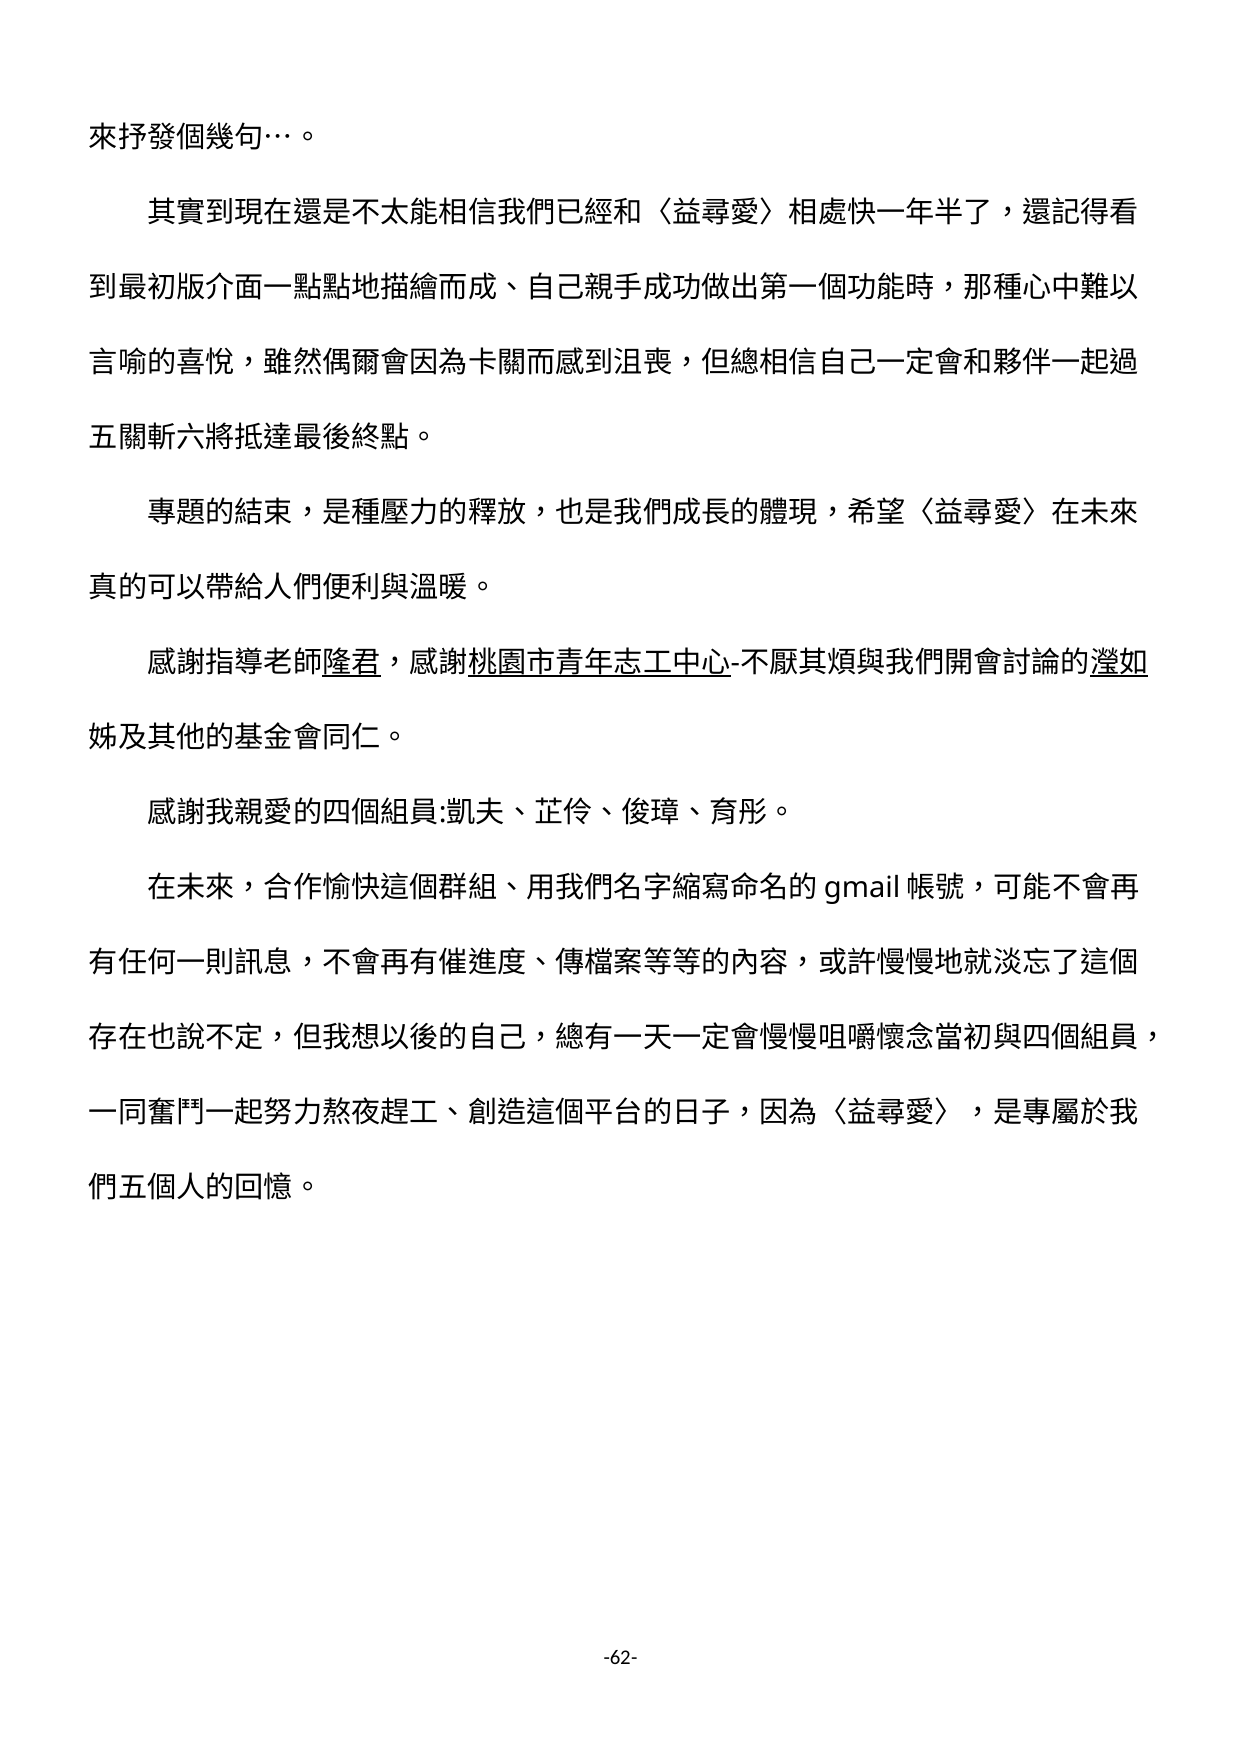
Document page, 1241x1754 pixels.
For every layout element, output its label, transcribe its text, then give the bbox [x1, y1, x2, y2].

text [89, 98, 1152, 173]
text 感謝我親愛的四個組員:凱夫、芷伶、俊璋、育彤。 [89, 773, 1152, 848]
text 在未來，合作愉快這個群組、用我們名字縮寫命名的gmail帳號，可能不會再有任何一則訊息，不會再有催進度、傳檔案等等的內容，或許慢慢地就淡忘了這個存在也說不定，但我想以後的自己，總有一天一定會慢慢咀嚼懷念當初與四個組員，一同奮鬥一起努力熬夜趕工、創造這個平台的日子，因為〈益尋愛〉，是專屬於我們五個人的回憶。 [89, 848, 1152, 1223]
text 專題的結束，是種壓力的釋放，也是我們成長的體現，希望〈益尋愛〉在未來真的可以帶給人們便利與溫暖。 [89, 473, 1152, 623]
text 感謝指導老師隆君，感謝桃園市青年志工中心-不厭其煩與我們開會討論的瀅如姊及其他的基金會同仁。 [89, 623, 1152, 773]
text 其實到現在還是不太能相信我們已經和〈益尋愛〉相處快一年半了，還記得看到最初版介面一點點地描繪而成、自己親手成功做出第一個功能時，那種心中難以言喻的喜悅，雖然偶爾會因為卡關而感到沮喪，但總相信自己一定會和夥伴一起過五關斬六將抵達最後終點。 [89, 173, 1152, 473]
